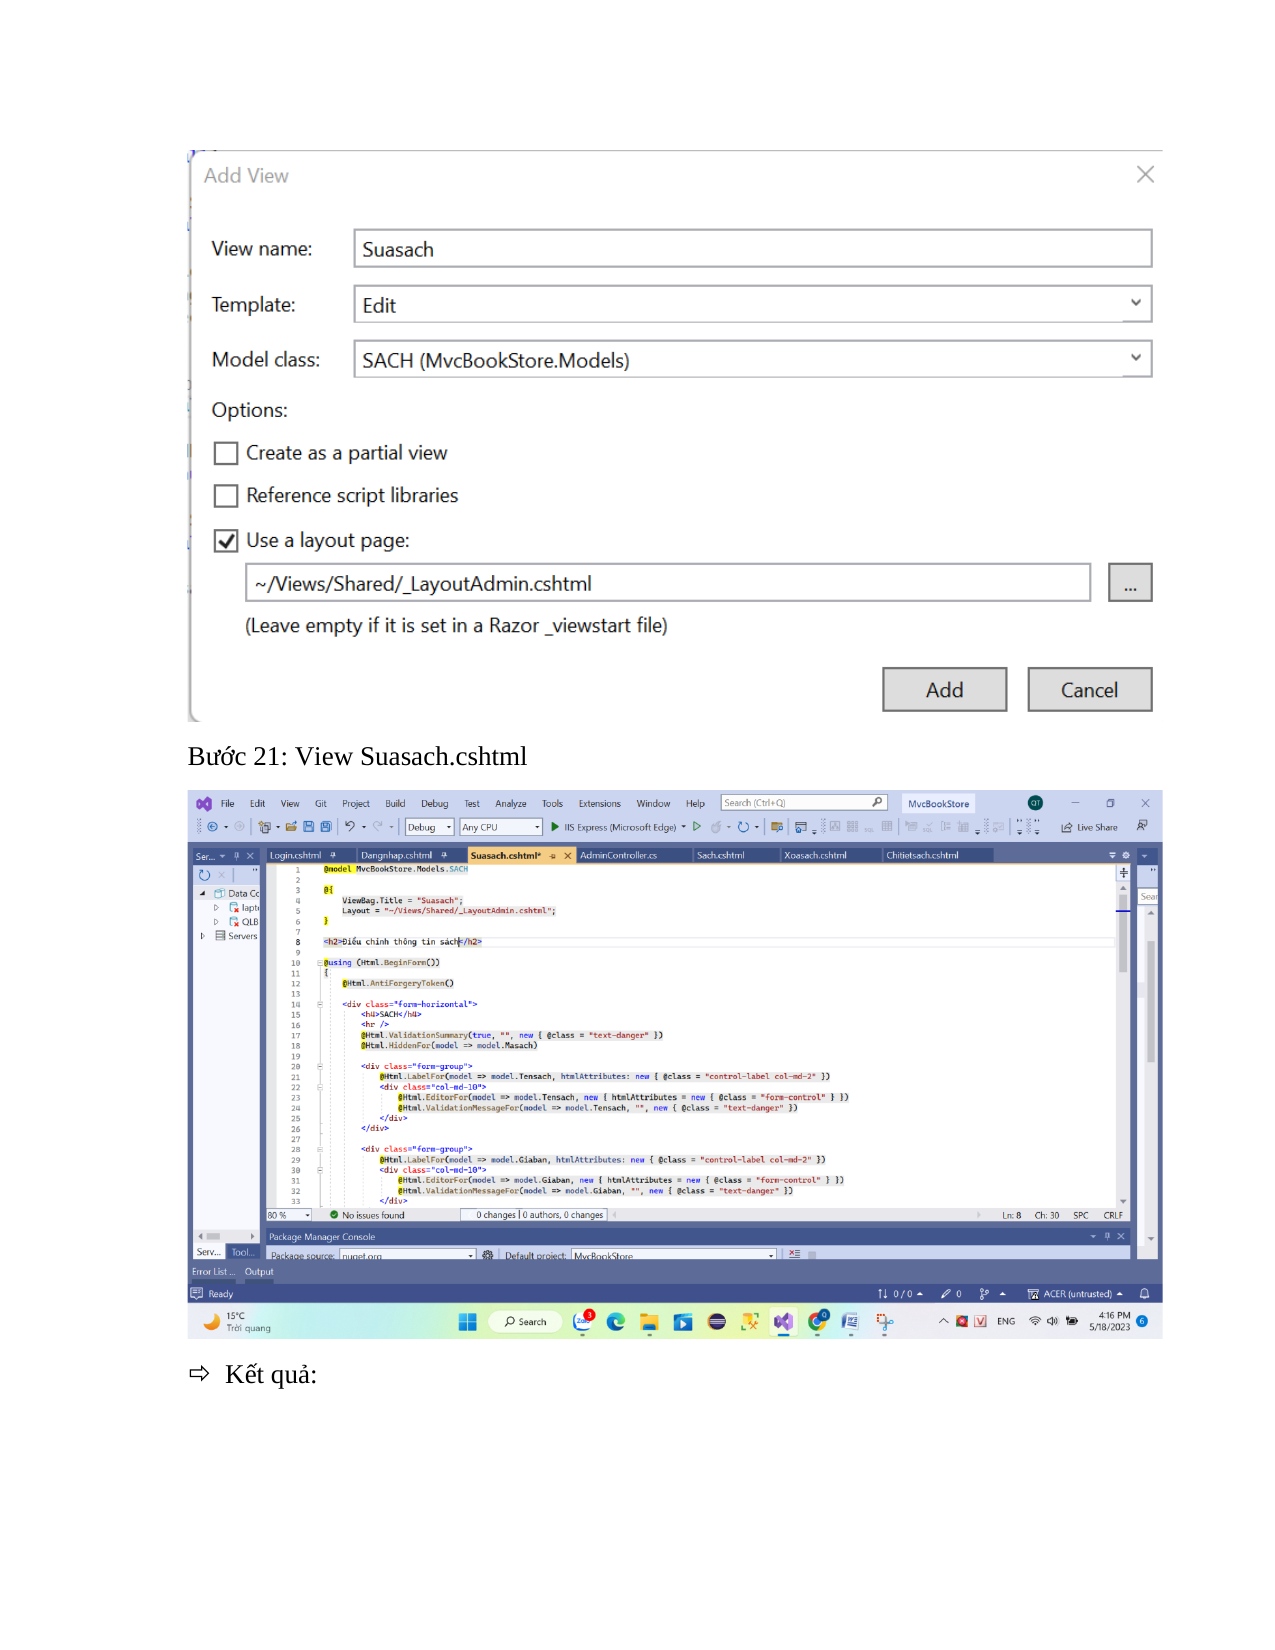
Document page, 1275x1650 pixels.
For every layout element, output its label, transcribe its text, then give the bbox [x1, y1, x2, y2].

picture [187, 150, 1163, 722]
picture [187, 790, 1163, 1339]
list Kết quả: [187, 1358, 1125, 1389]
text Bước 21: View Suasach.cshtml [187, 740, 1125, 772]
